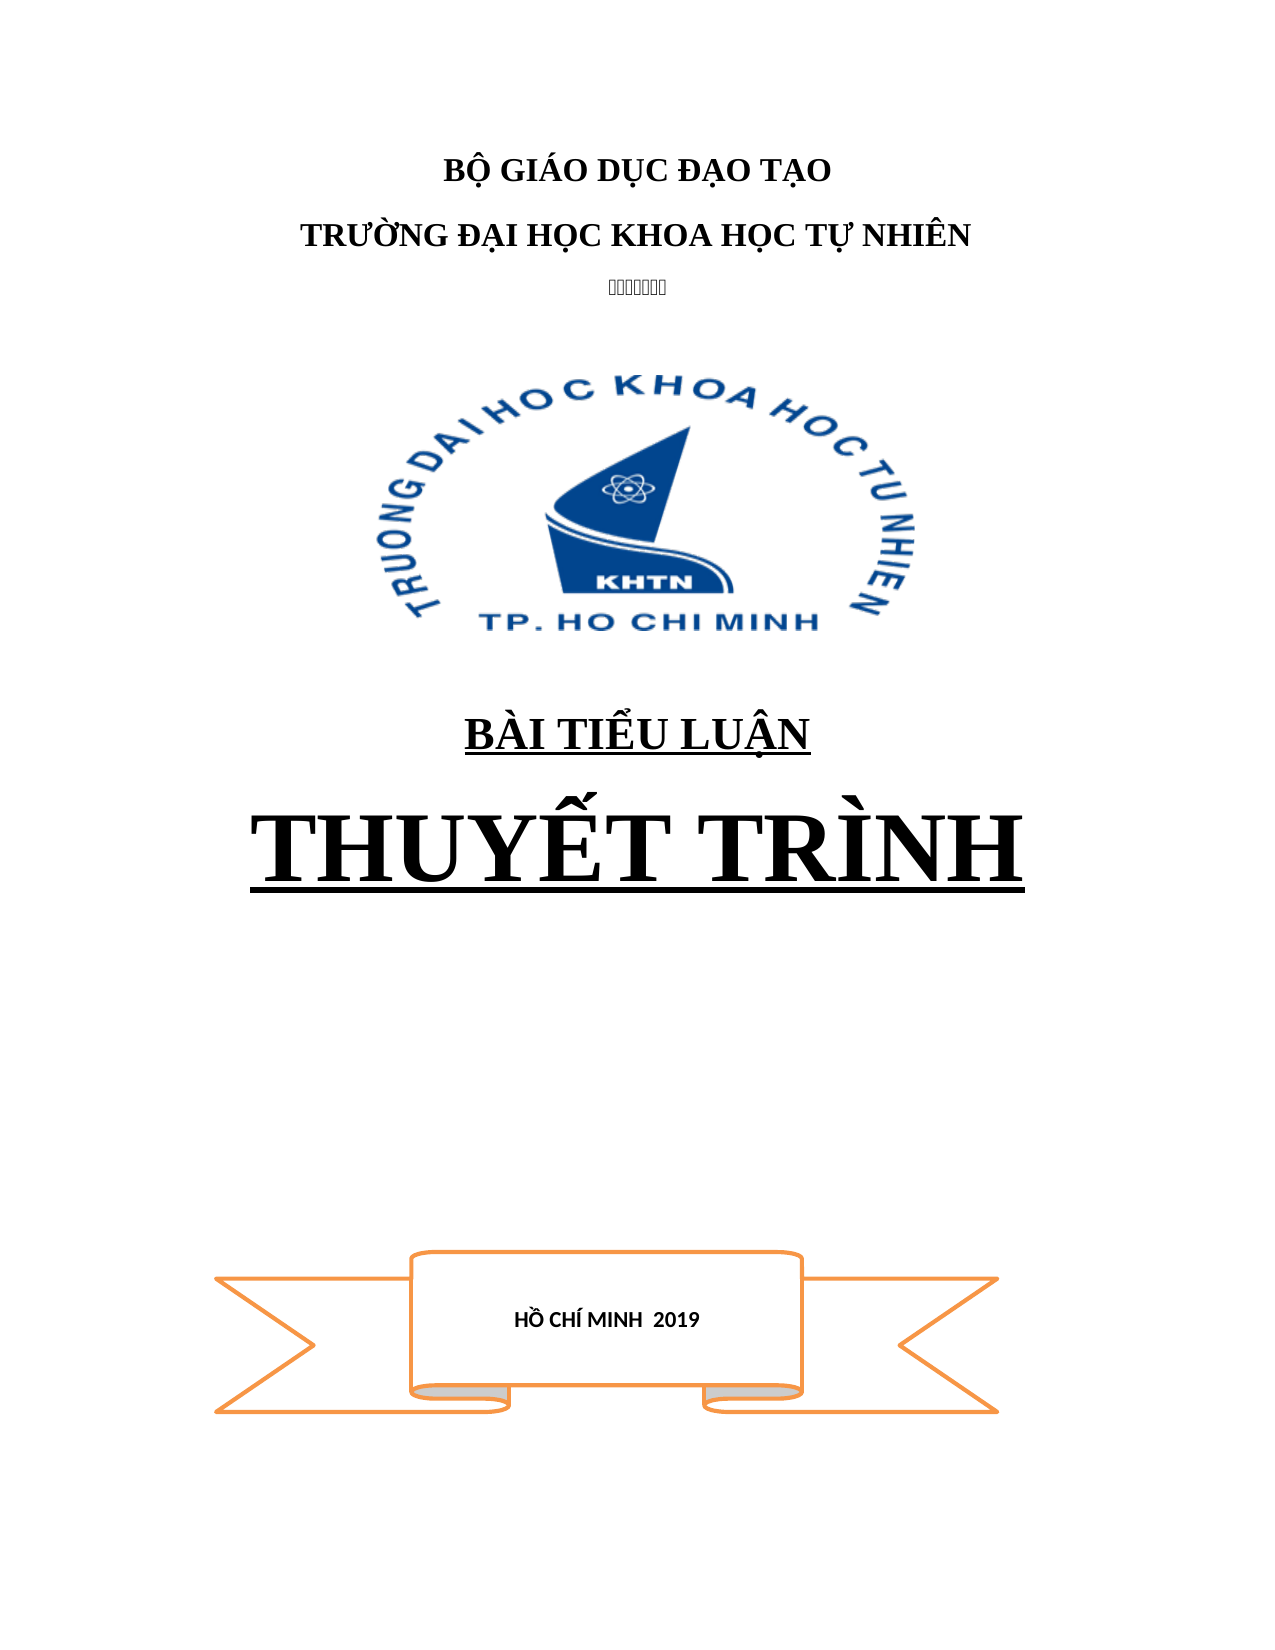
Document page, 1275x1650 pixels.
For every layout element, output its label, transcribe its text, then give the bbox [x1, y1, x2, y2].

picture [366, 375, 915, 631]
text BỘ GIÁO DỤC ĐẠO TẠO [150, 150, 1125, 188]
text BÀI TIỂU LUẬN [150, 707, 1125, 759]
text TRƯỜNG ĐẠI HỌC KHOA HỌC TỰ NHIÊN [150, 215, 1125, 253]
text THUYẾT TRÌNH [150, 788, 1125, 903]
